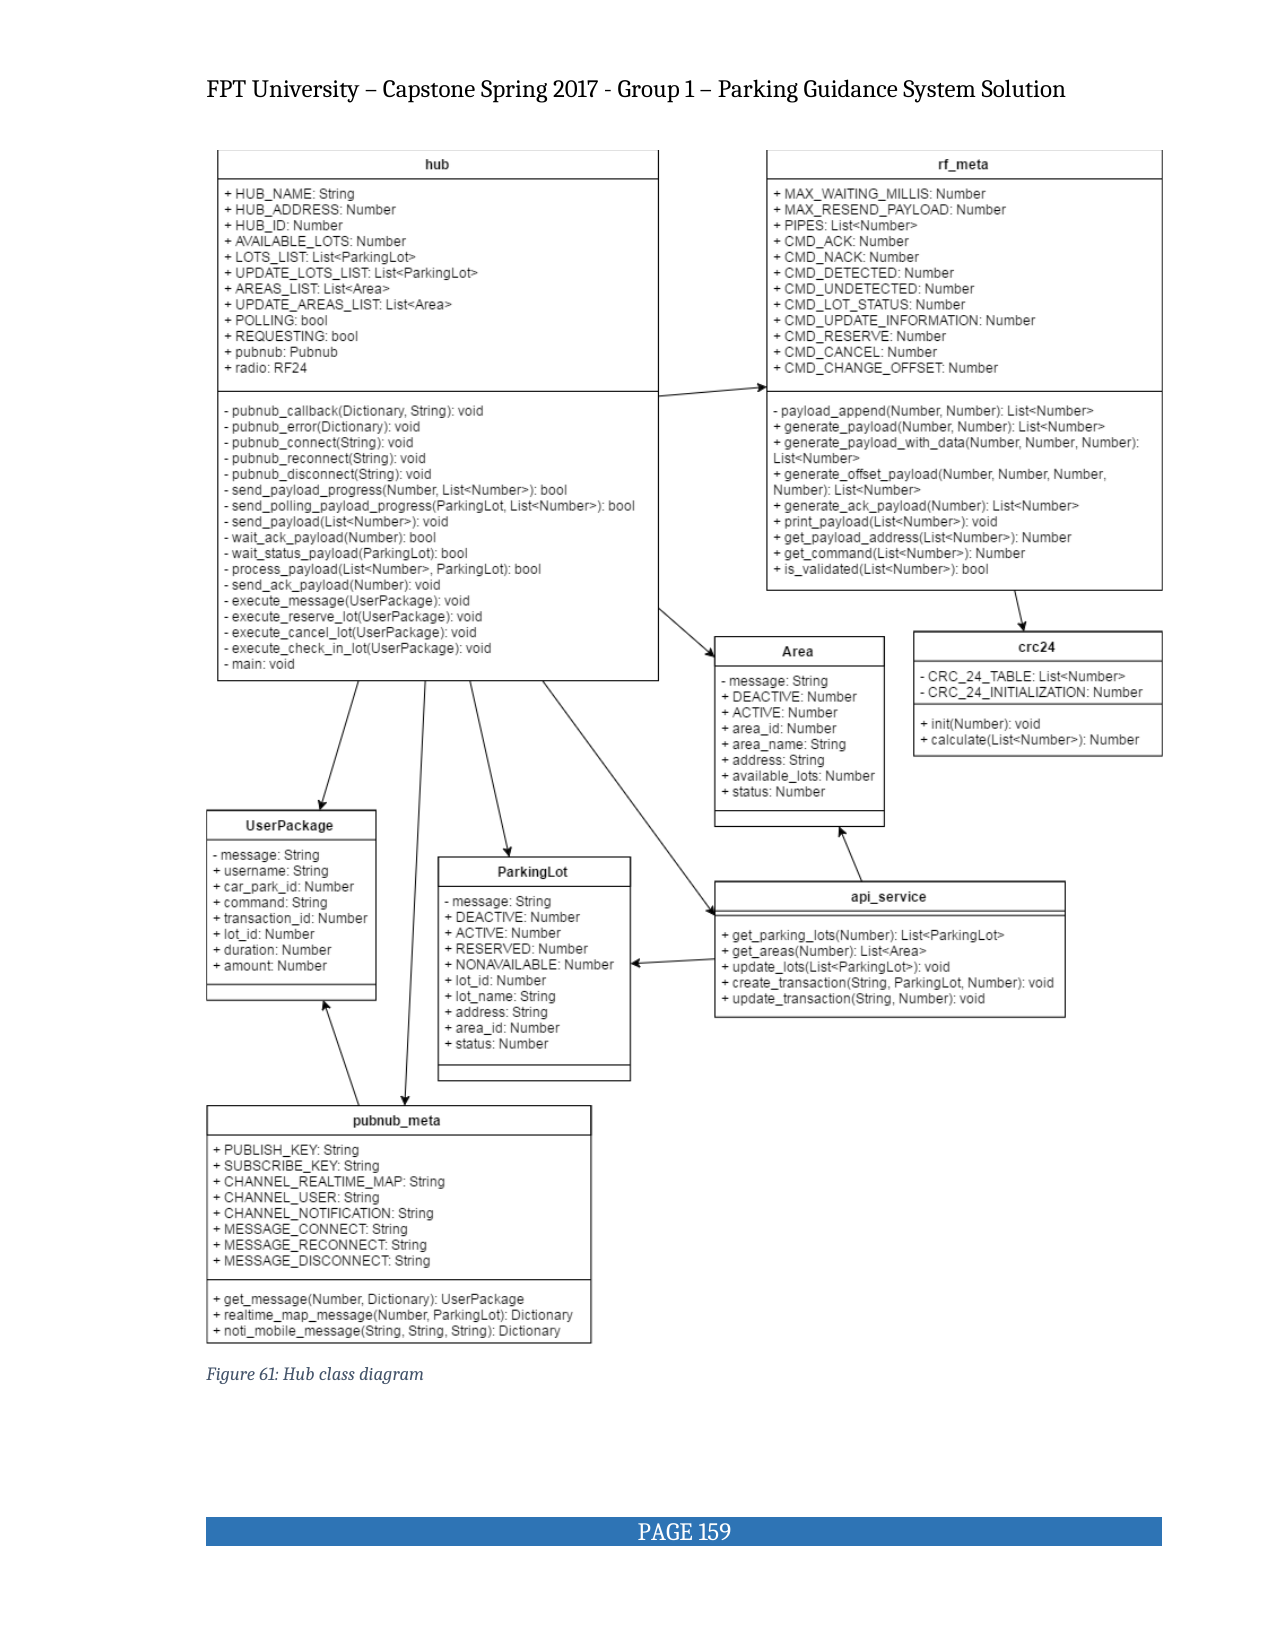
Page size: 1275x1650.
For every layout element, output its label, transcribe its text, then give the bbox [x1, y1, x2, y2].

picture [206, 150, 1163, 1347]
